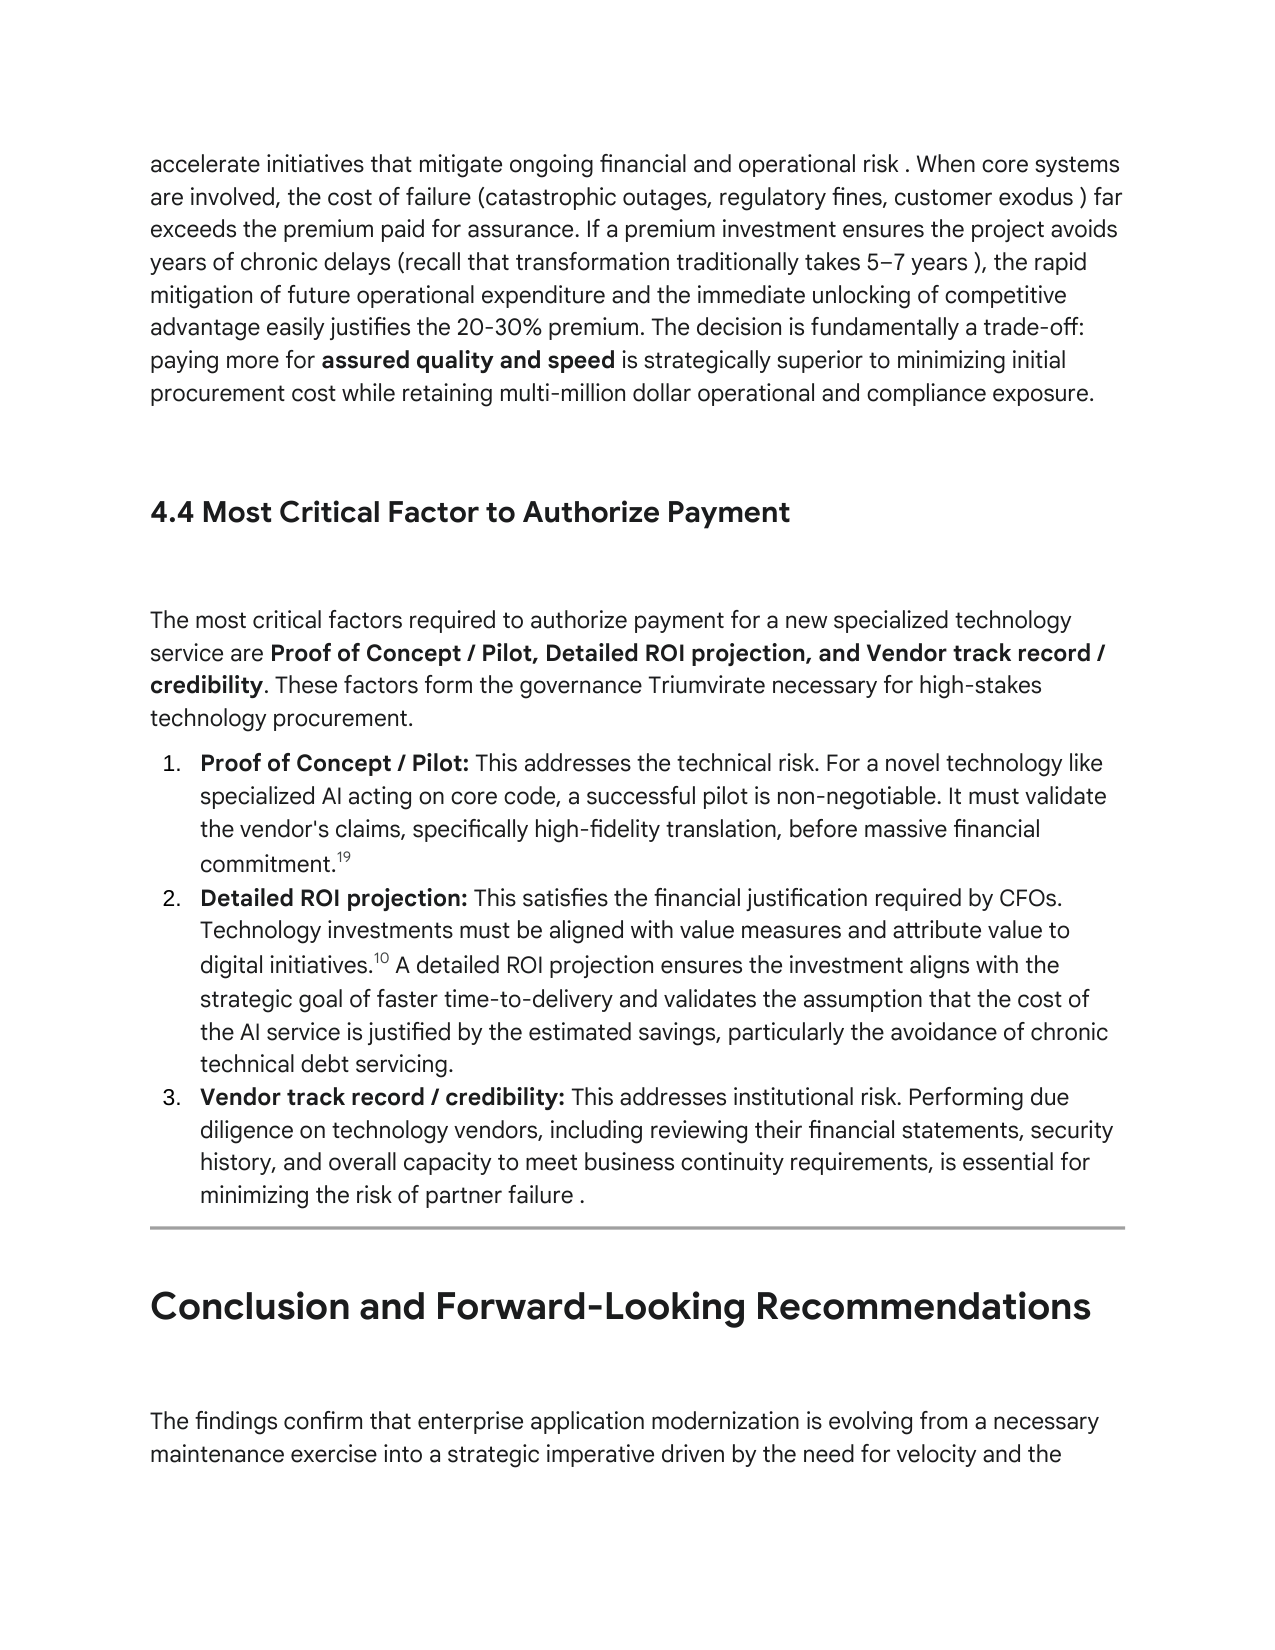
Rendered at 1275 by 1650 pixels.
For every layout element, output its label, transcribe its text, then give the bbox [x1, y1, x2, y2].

list Proof of Concept / Pilot: This addresses the technical risk. For a novel technology like specialized AI acting on core code, a successful pilot is non-negotiable. It must validate the vendor's claims, specifically high-fidelity translation, before massive financial commitment.19 [162, 749, 1125, 879]
subtitle 4.4 Most Critical Factor to Authorize Payment [150, 494, 1125, 531]
text The most critical factors required to authorize payment for a new specialized technology service are Proof of Concept / Pilot, Detailed ROI projection, and Vendor track record / credibility. These factors form the governance Triumvirate necessary for high-stakes technology procurement. [150, 606, 1125, 733]
list Detailed ROI projection: This satisfies the financial justification required by CFOs. Technology investments must be aligned with value measures and attribute value to digital initiatives.10 A detailed ROI projection ensures the investment aligns with the strategic goal of faster time-to-delivery and validates the assumption that the cost of the AI service is justified by the estimated savings, particularly the avoidance of chronic technical debt servicing. [162, 884, 1125, 1079]
list Vendor track record / credibility: This addresses institutional risk. Performing due diligence on technology vendors, including reviewing their financial statements, security history, and overall capacity to meet business continuity requirements, is essential for minimizing the risk of partner failure . [162, 1083, 1125, 1210]
subtitle Conclusion and Forward-Looking Recommendations [150, 1283, 1125, 1330]
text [150, 1407, 1125, 1468]
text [150, 150, 1125, 408]
